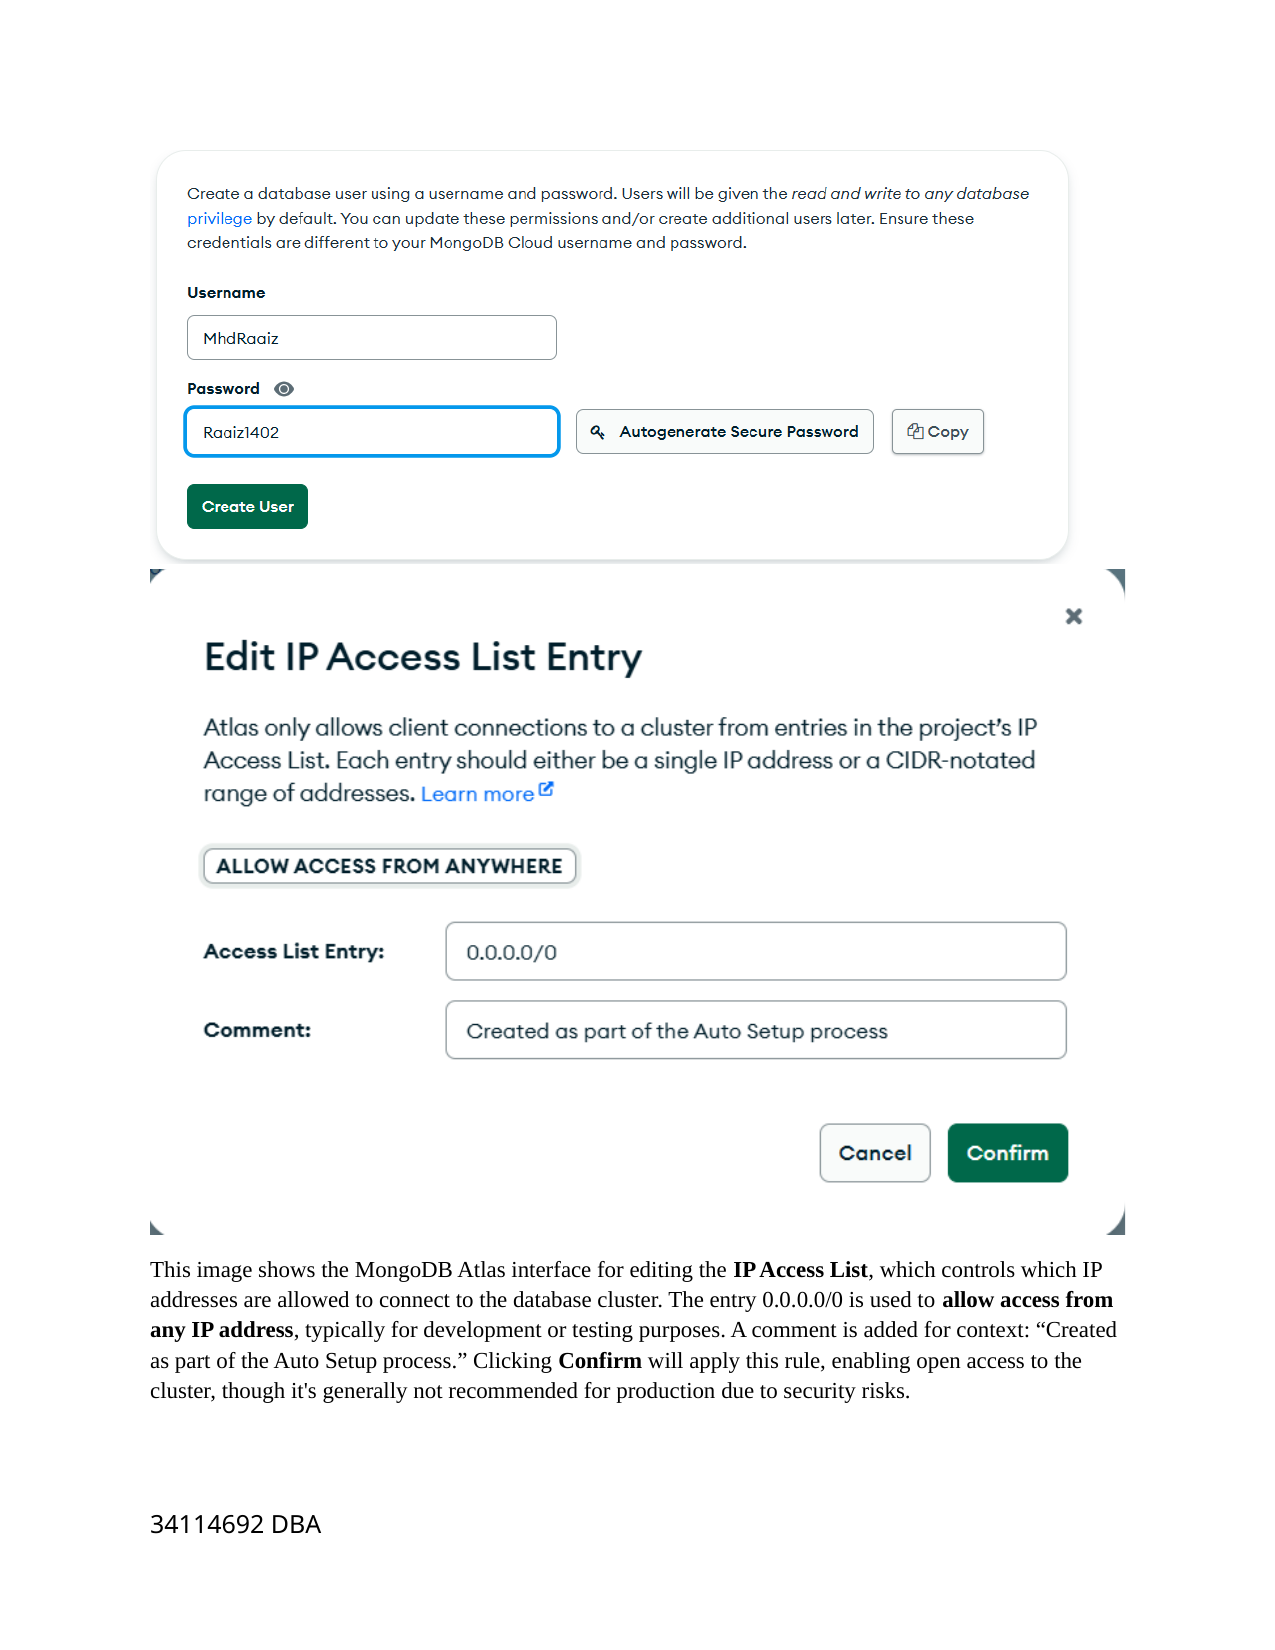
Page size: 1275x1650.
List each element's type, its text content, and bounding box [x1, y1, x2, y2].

picture [150, 150, 1125, 564]
text This image shows the MongoDB Atlas interface for editing the IP Access List, which controls which IP addresses are allowed to connect to the database cluster. The entry 0.0.0.0/0 is used to allow access from any IP address, typically for development or testing purposes. A comment is added for context: “Created as part of the Auto Setup process.” Clicking Confirm will apply this rule, enabling open access to the cluster, though it's generally not recommended for production due to security risks. [150, 1256, 1125, 1403]
picture [150, 569, 1125, 1235]
